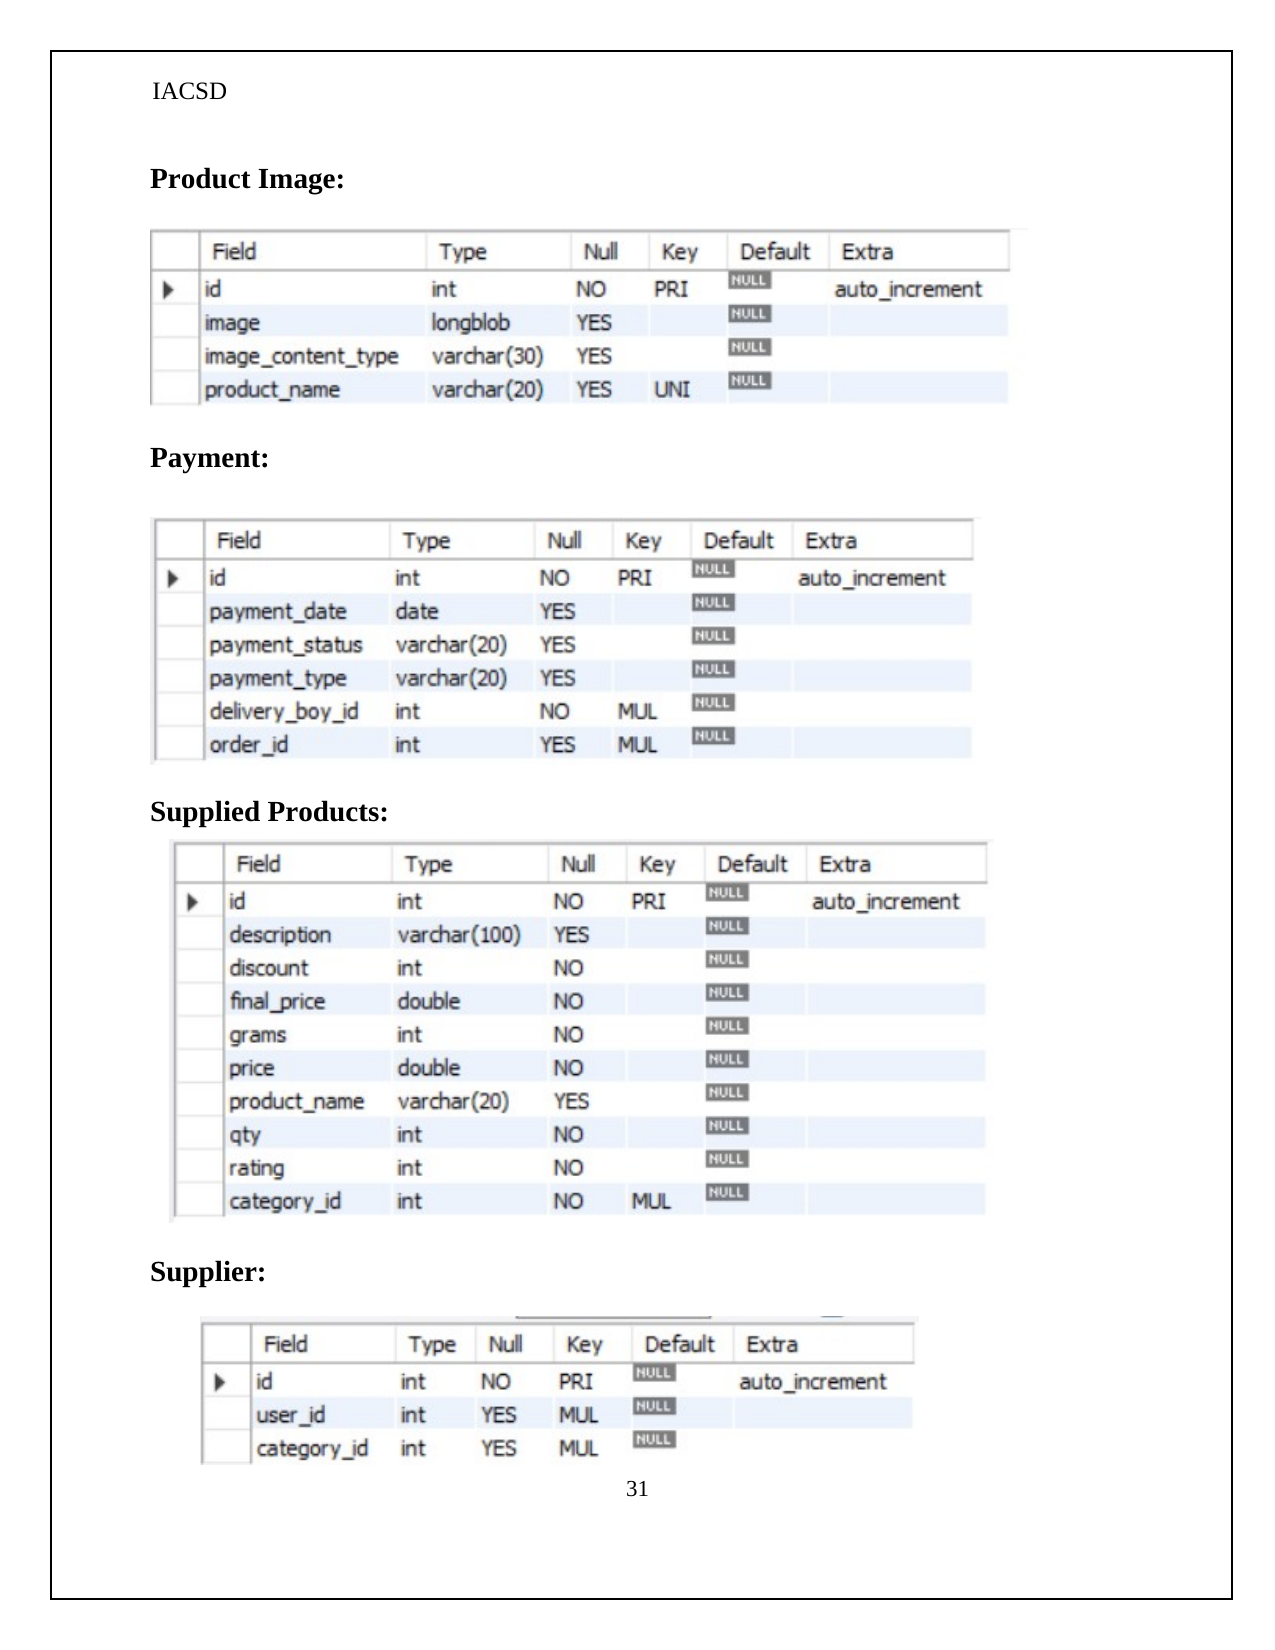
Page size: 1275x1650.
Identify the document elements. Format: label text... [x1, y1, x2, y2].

text Payment: [150, 441, 1231, 474]
picture [200, 1316, 919, 1465]
picture [150, 228, 1029, 409]
text Supplier: [150, 1254, 1231, 1287]
text Supplied Products: [150, 794, 1231, 828]
picture [150, 517, 982, 765]
text Product Image: [150, 161, 1231, 195]
picture [168, 839, 994, 1223]
